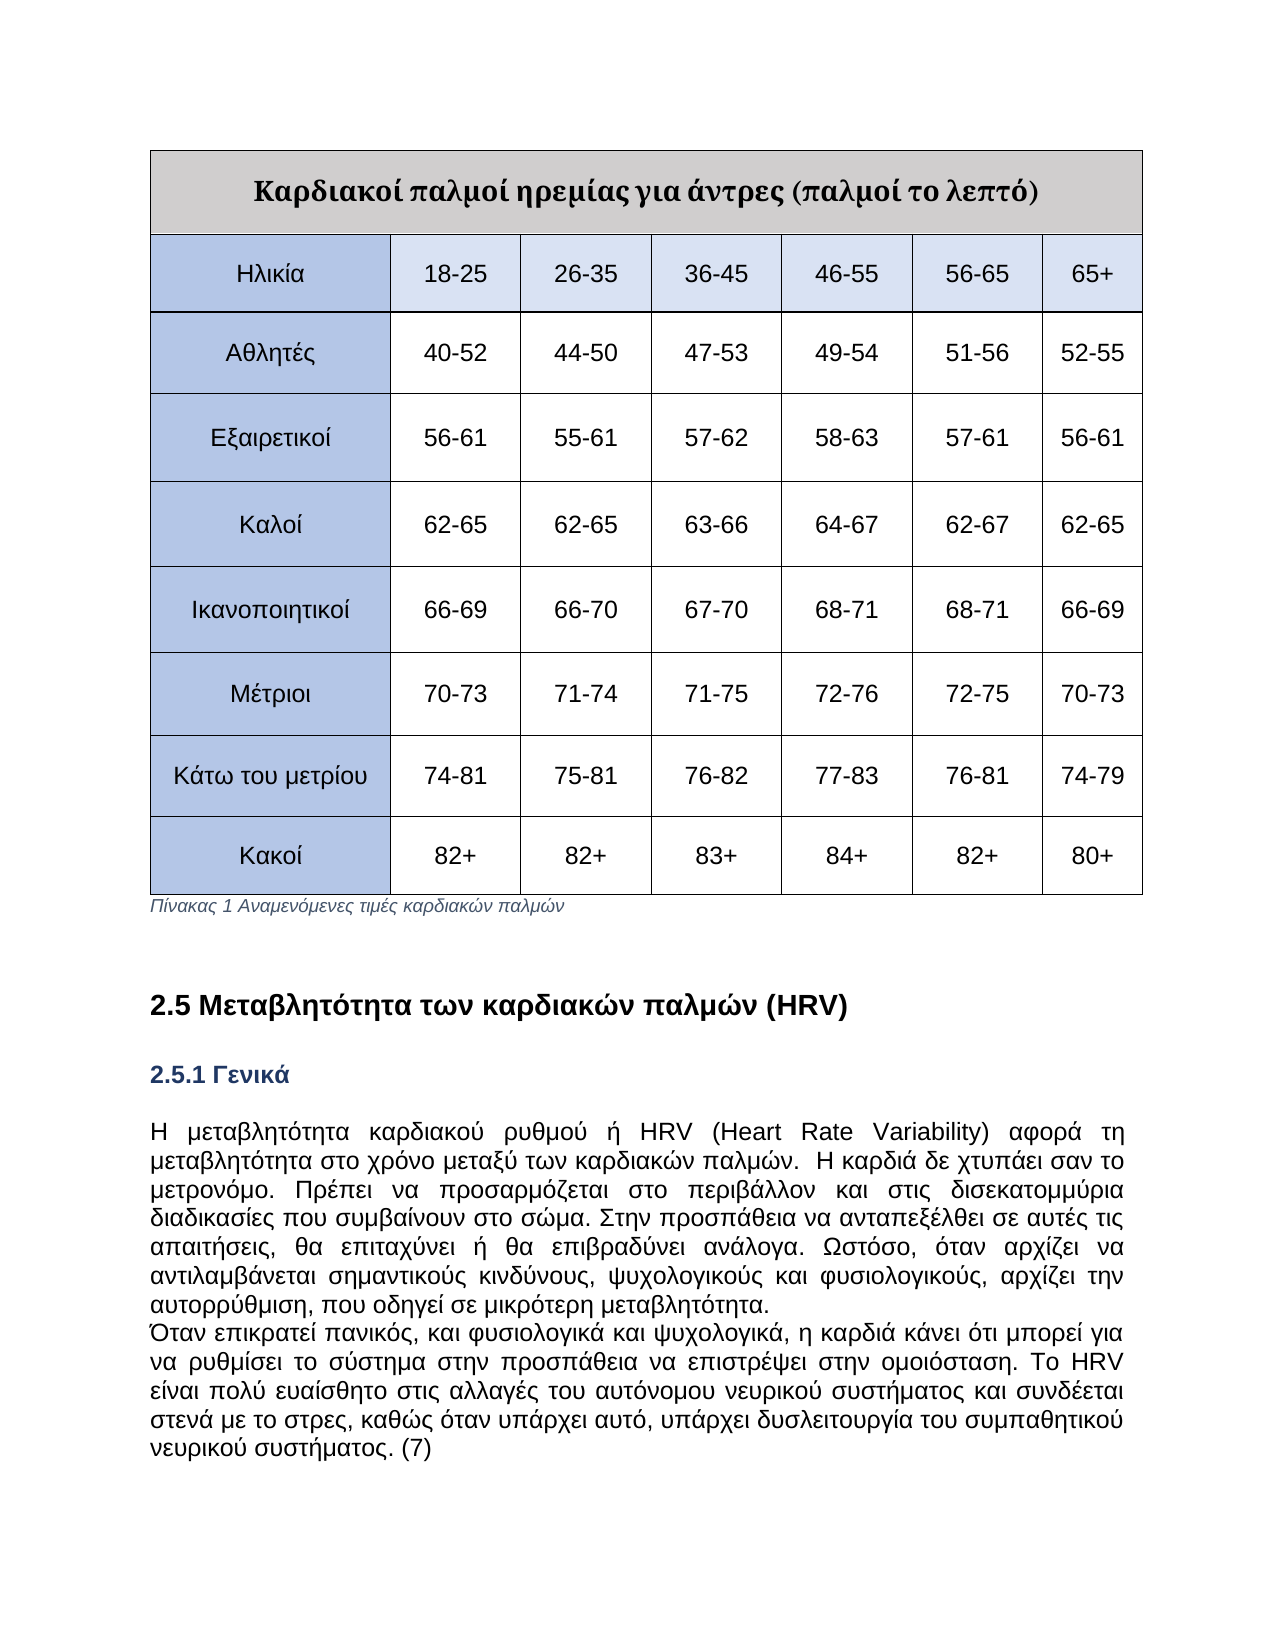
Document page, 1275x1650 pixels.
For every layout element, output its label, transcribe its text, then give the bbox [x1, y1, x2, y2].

table_cell Ηλικία [151, 235, 390, 311]
table_cell 80+ [1043, 817, 1142, 894]
table_cell Μέτριοι [151, 653, 390, 735]
table_cell 64-67 [782, 482, 912, 566]
table_cell 44-50 [521, 313, 651, 393]
table_cell 66-70 [521, 567, 651, 652]
table_cell Καλοί [151, 482, 390, 566]
table_cell 40-52 [391, 313, 520, 393]
table_cell 82+ [521, 817, 651, 894]
table_cell 70-73 [1043, 653, 1142, 735]
table_cell 66-69 [1043, 567, 1142, 652]
table_cell Αθλητές [151, 313, 390, 393]
table_cell 75-81 [521, 736, 651, 816]
table_cell 55-61 [521, 394, 651, 481]
table_cell 76-82 [652, 736, 781, 816]
table_cell 82+ [913, 817, 1042, 894]
table_cell 56-61 [1043, 394, 1142, 481]
table_cell 56-61 [391, 394, 520, 481]
table_cell 68-71 [782, 567, 912, 652]
table_header Καρδιακοί παλμοί ηρεμίας για άντρες (παλμοί το λεπτό) [151, 151, 1142, 233]
table_cell 26-35 [521, 235, 651, 311]
table_cell 56-65 [913, 235, 1042, 311]
table_cell 51-56 [913, 313, 1042, 393]
table_cell 62-65 [521, 482, 651, 566]
text Η μεταβλητότητα καρδιακού ρυθμού ή HRV (Heart Rate Variability) αφορά τη μεταβλητότητα στο χρόνο μεταξύ των καρδιακών παλμών. Η καρδιά δε χτυπάει σαν το μετρονόμο. Πρέπει να προσαρμόζεται στο περιβάλλον και στις δισεκατομμύρια διαδικασίες που συμβαίνουν στο σώμα. Στην προσπάθεια να ανταπεξέλθει σε αυτές τις απαιτήσεις, θα επιταχύνει ή θα επιβραδύνει ανάλογα. Ωστόσο, όταν αρχίζει να αντιλαμβάνεται σημαντικούς κινδύνους, ψυχολογικούς και φυσιολογικούς, αρχίζει την αυτορρύθμιση, που οδηγεί σε μικρότερη μεταβλητότητα. [150, 1117, 1125, 1318]
text Όταν επικρατεί πανικός, και φυσιολογικά και ψυχολογικά, η καρδιά κάνει ότι μπορεί για να ρυθμίσει το σύστημα στην προσπάθεια να επιστρέψει στην ομοιόσταση. Το HRV είναι πολύ ευαίσθητο στις αλλαγές του αυτόνομου νευρικού συστήματος και συνδέεται στενά με το στρες, καθώς όταν υπάρχει αυτό, υπάρχει δυσλειτουργία του συμπαθητικού νευρικού συστήματος. [150, 1318, 1125, 1462]
table_cell 74-79 [1043, 736, 1142, 816]
table_cell 68-71 [913, 567, 1042, 652]
table_cell 72-75 [913, 653, 1042, 735]
table_cell 76-81 [913, 736, 1042, 816]
table_cell 62-67 [913, 482, 1042, 566]
text Πίνακας 1 Αναμενόμενες τιμές καρδιακών παλμών [150, 895, 1125, 916]
table_cell 52-55 [1043, 313, 1142, 393]
table_cell 36-45 [652, 235, 781, 311]
table_cell 47-53 [652, 313, 781, 393]
subtitle 2.5 Μεταβλητότητα των καρδιακών παλμών (HRV) [150, 988, 1125, 1022]
table_cell 71-74 [521, 653, 651, 735]
table_cell 58-63 [782, 394, 912, 481]
table_cell Εξαιρετικοί [151, 394, 390, 481]
table_cell 18-25 [391, 235, 520, 311]
table_cell 57-61 [913, 394, 1042, 481]
table_cell 82+ [391, 817, 520, 894]
subtitle 2.5.1 Γενικά [150, 1059, 1125, 1088]
table_cell 62-65 [391, 482, 520, 566]
table_cell 72-76 [782, 653, 912, 735]
table_cell Κάτω του μετρίου [151, 736, 390, 816]
table_cell 63-66 [652, 482, 781, 566]
table_cell Κακοί [151, 817, 390, 894]
table_cell 66-69 [391, 567, 520, 652]
table_cell 65+ [1043, 235, 1142, 311]
table_cell 46-55 [782, 235, 912, 311]
table_cell 74-81 [391, 736, 520, 816]
table_cell 57-62 [652, 394, 781, 481]
table_cell 71-75 [652, 653, 781, 735]
table_cell 62-65 [1043, 482, 1142, 566]
table_cell 70-73 [391, 653, 520, 735]
table_cell 83+ [652, 817, 781, 894]
table_cell 67-70 [652, 567, 781, 652]
table_cell 84+ [782, 817, 912, 894]
table_cell 77-83 [782, 736, 912, 816]
table_cell 49-54 [782, 313, 912, 393]
table_cell Ικανοποιητικοί [151, 567, 390, 652]
